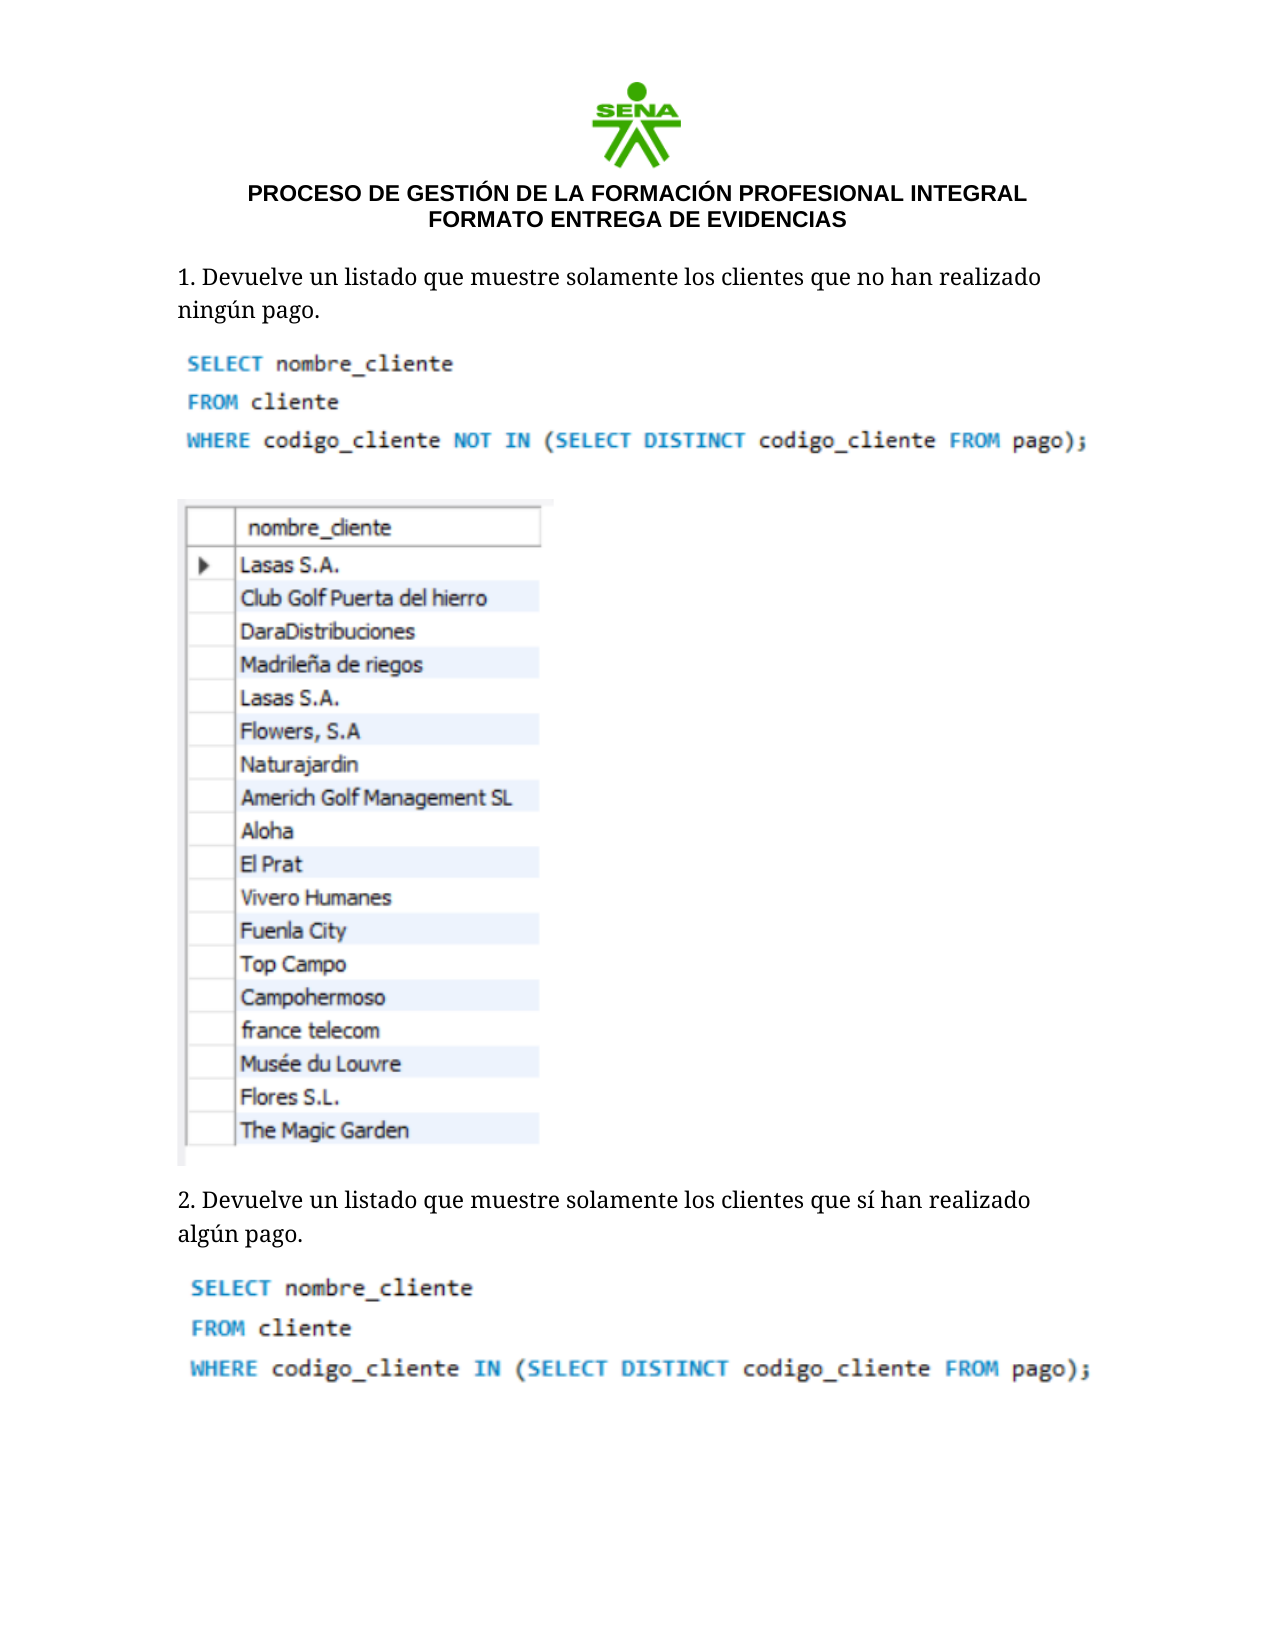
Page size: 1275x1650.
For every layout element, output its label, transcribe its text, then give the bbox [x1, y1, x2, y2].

text 1. Devuelve un listado que muestre solamente los clientes que no han realizado ningún pago. [177, 261, 1098, 326]
picture [177, 1268, 1099, 1409]
picture [177, 499, 554, 1166]
picture [586, 73, 689, 180]
text 2. Devuelve un listado que muestre solamente los clientes que sí han realizado algún pago. [177, 1184, 1098, 1249]
picture [177, 344, 1099, 481]
